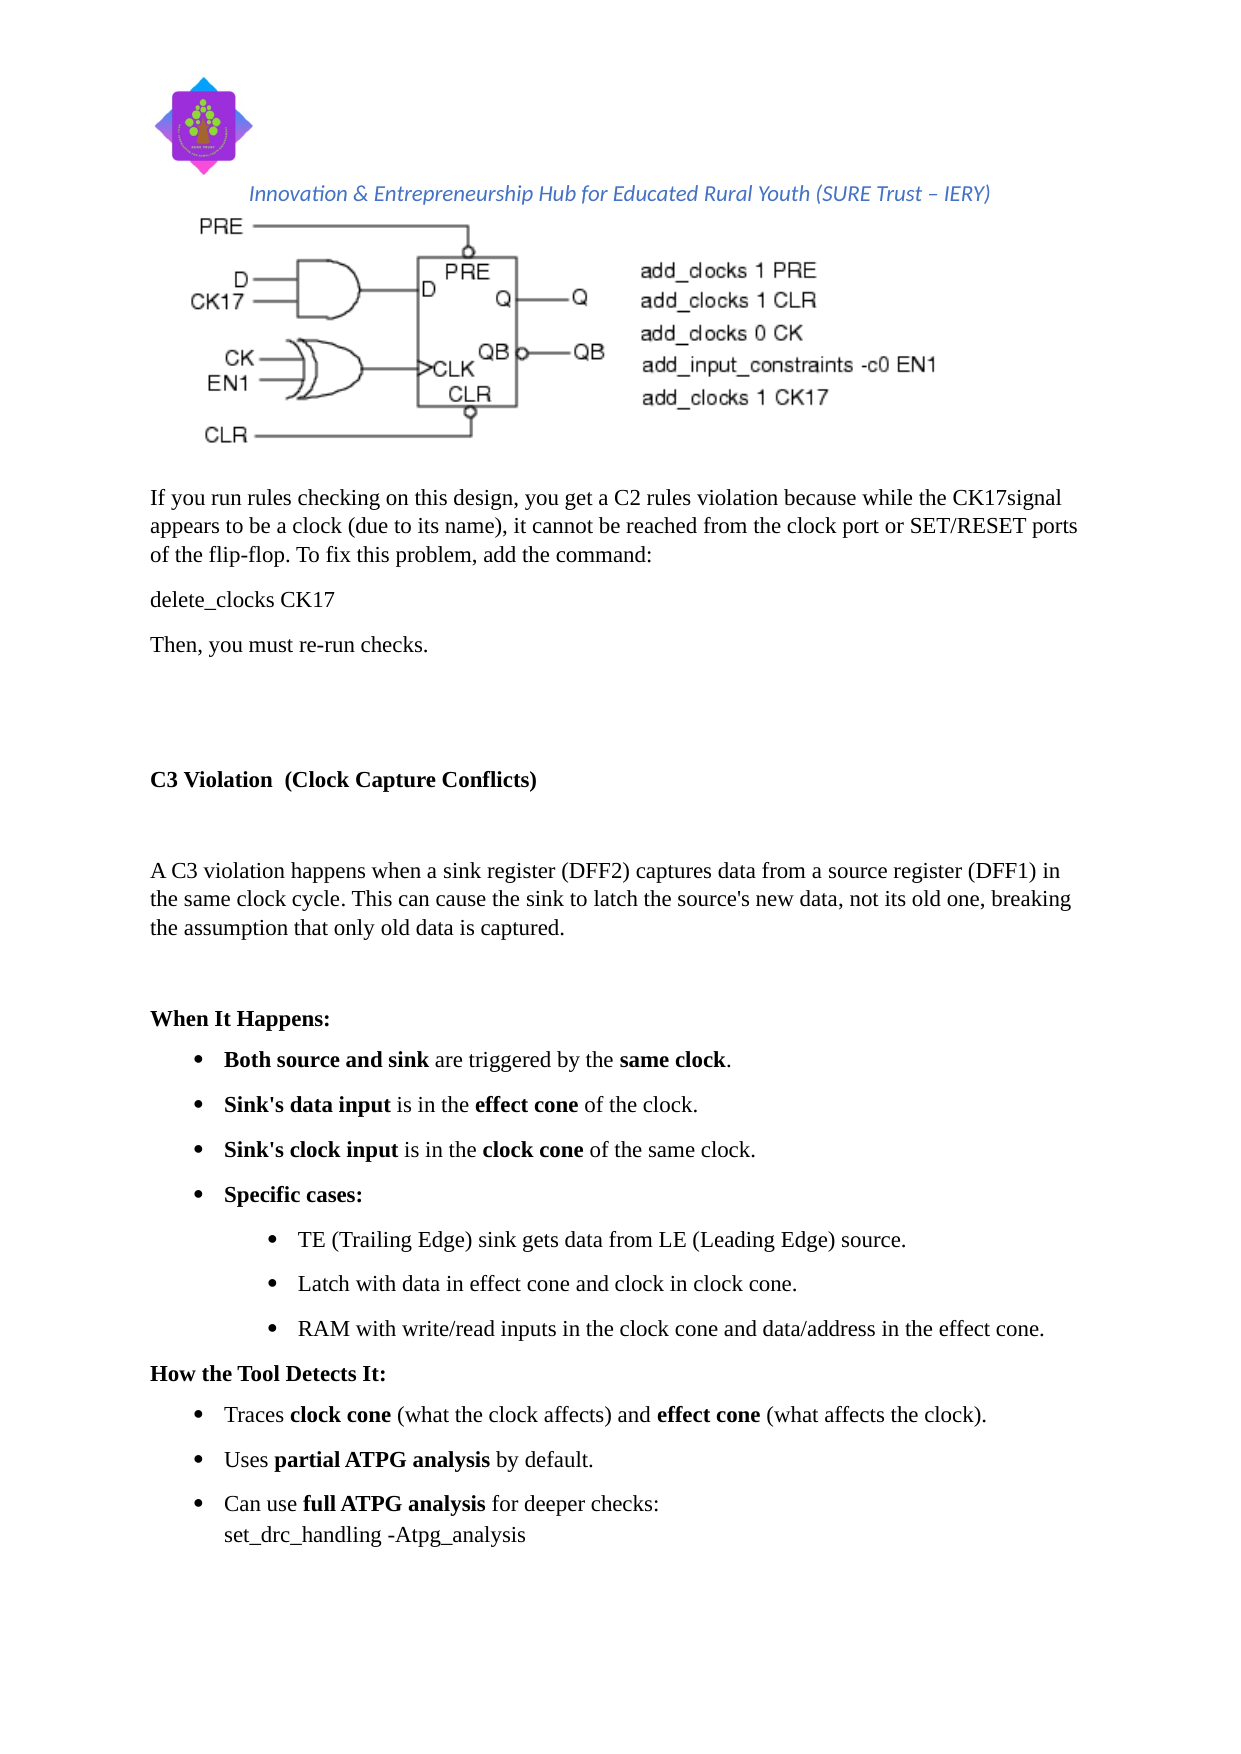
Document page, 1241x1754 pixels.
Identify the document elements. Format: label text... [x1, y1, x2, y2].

list RAM with write/read inputs in the clock cone and data/address in the effect cone. [268, 1315, 1090, 1342]
list Specific cases: [194, 1181, 1090, 1207]
subtitle How the Tool Detects It: [150, 1360, 1090, 1386]
list Latch with data in effect cone and clock in clock cone. [268, 1270, 1090, 1297]
text Then, you must re-run checks. [150, 631, 1090, 657]
list TE (Trailing Edge) sink gets data from LE (Leading Edge) source. [268, 1226, 1090, 1252]
list Traces clock cone (what the clock affects) and effect cone (what affects the clock). [194, 1401, 1090, 1427]
picture [150, 73, 255, 179]
text A C3 violation happens when a sink register (DFF2) captures data from a source register (DFF1) in the same clock cycle. This can cause the sink to latch the source's new data, not its old one, breaking the assumption that only old data is captured. [150, 857, 1090, 940]
subtitle When It Happens: [150, 1006, 1090, 1032]
list Both source and sink are triggered by the same clock. [194, 1046, 1090, 1073]
list Uses partial ATPG analysis by default. [194, 1446, 1090, 1472]
list Can use full ATPG analysis for deeper checks: set_drc_handling -Atpg_analysis [194, 1491, 1090, 1547]
list Sink's clock input is in the clock cone of the same clock. [194, 1136, 1090, 1162]
text C3 Violation (Clock Capture Conflicts) [150, 766, 1090, 793]
text delete_clocks CK17 [150, 586, 1090, 612]
picture [137, 207, 1103, 482]
list Sink's data input is in the effect cone of the clock. [194, 1091, 1090, 1118]
text If you run rules checking on this design, you get a C2 rules violation because while the CK17signal appears to be a clock (due to its name), it cannot be reached from the clock port or SET/RESET ports of the flip-flop. To fix this problem, add the command: [150, 482, 1090, 567]
